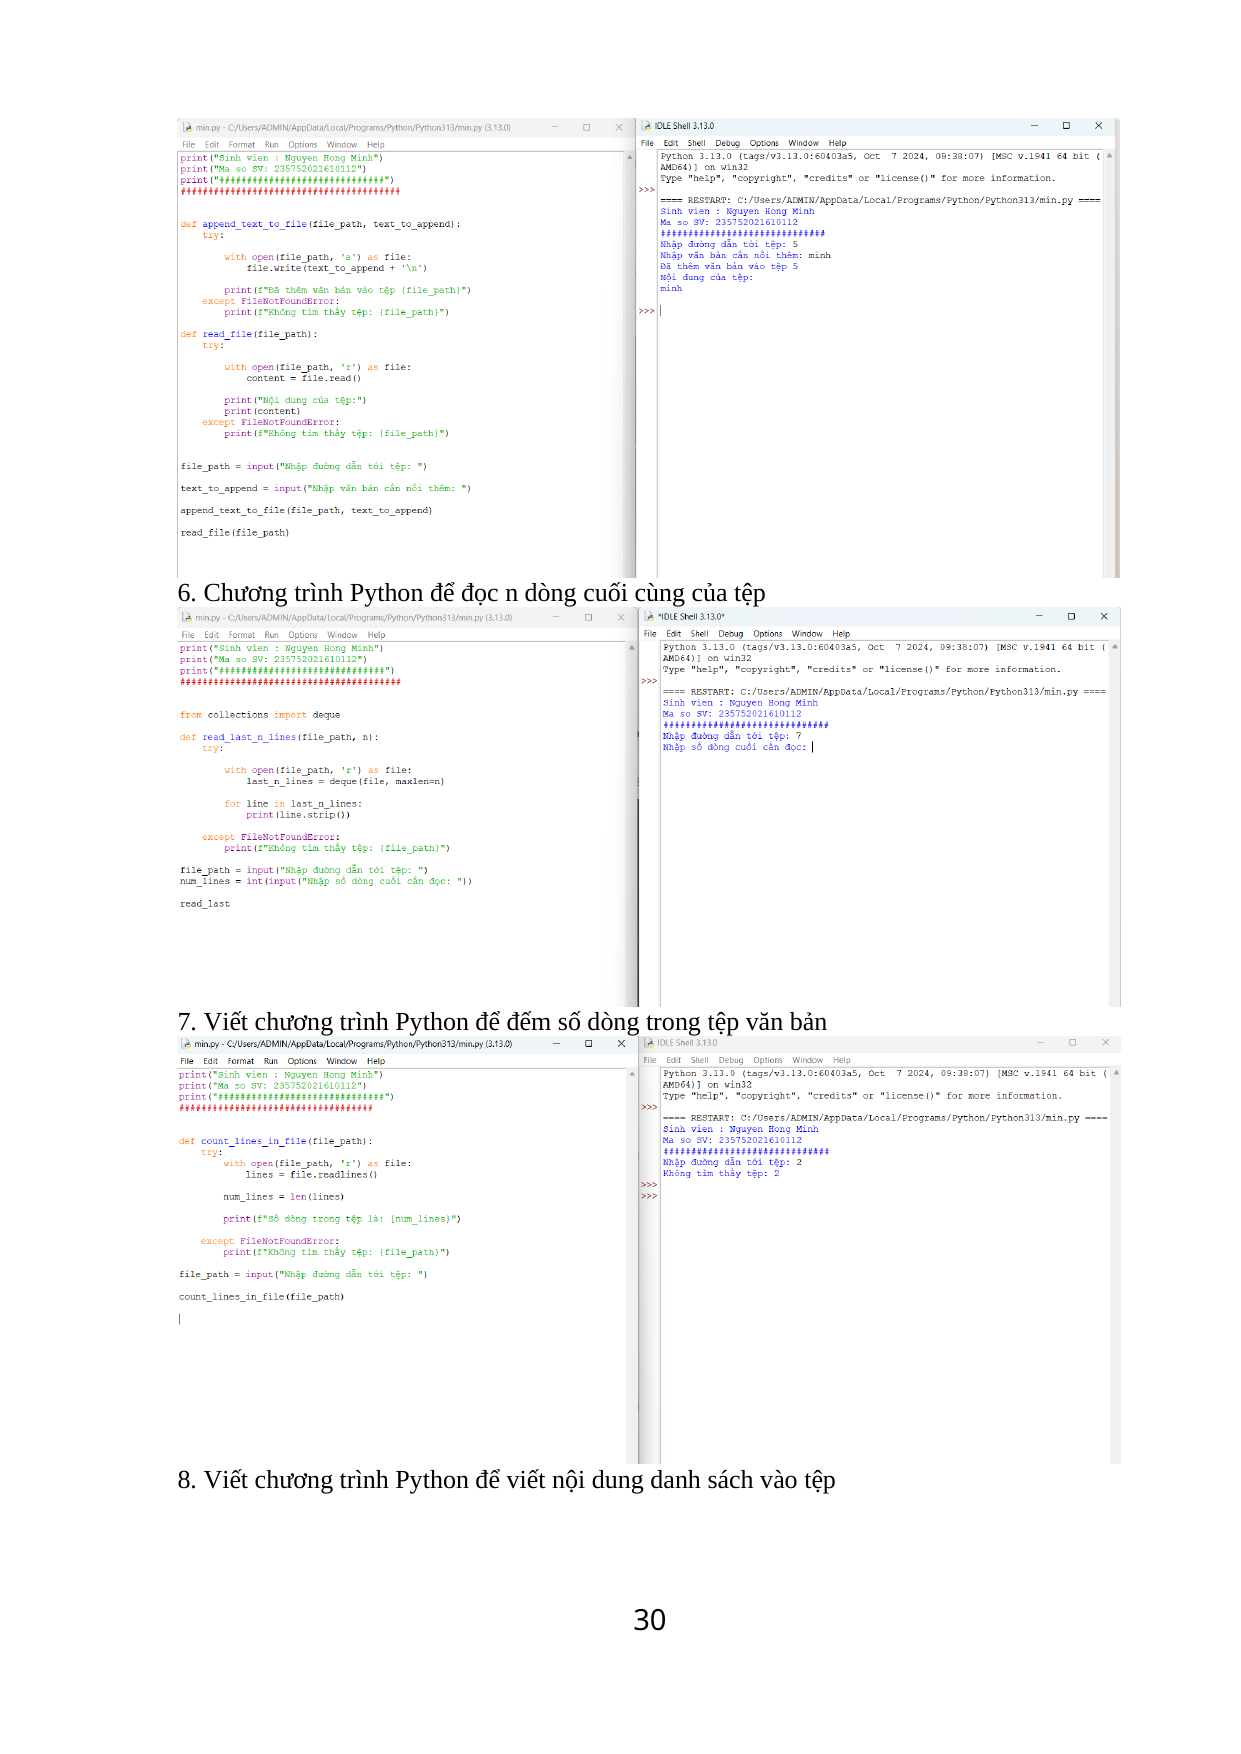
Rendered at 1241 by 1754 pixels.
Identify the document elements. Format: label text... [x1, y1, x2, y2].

picture [177, 607, 1121, 1007]
picture [177, 1036, 1122, 1464]
text 6. Chương trình Python để đọc n dòng cuối cùng của tệp [177, 577, 1122, 607]
picture [177, 118, 1120, 578]
text 7. Viết chương trình Python để đếm số dòng trong tệp văn bản [177, 1006, 1122, 1036]
text 8. Viết chương trình Python để viết nội dung danh sách vào tệp [177, 1464, 1122, 1494]
